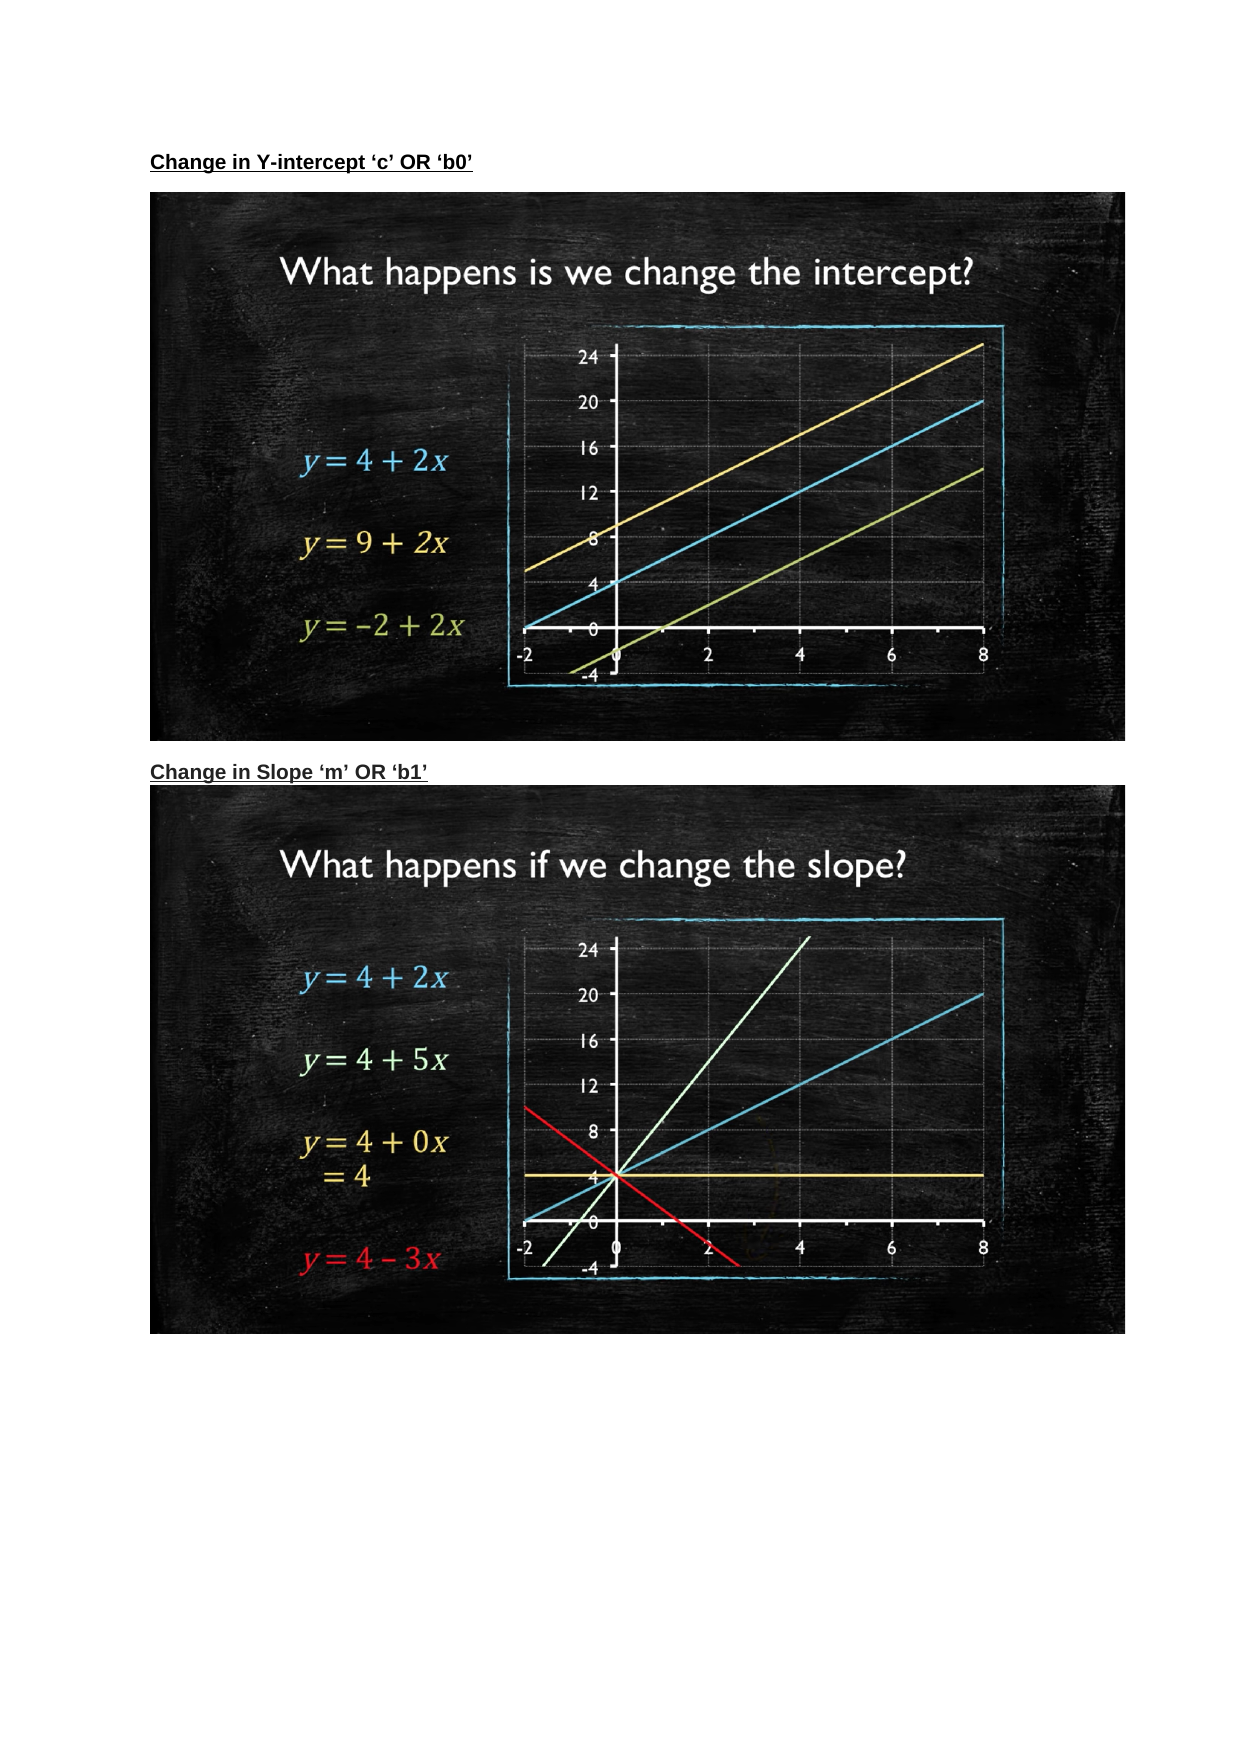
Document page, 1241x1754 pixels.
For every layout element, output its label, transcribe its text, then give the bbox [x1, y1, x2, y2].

picture [150, 785, 1125, 1334]
picture [150, 192, 1125, 741]
text Change in Slope ‘m’ OR ‘b1’ [150, 759, 1090, 785]
text Change in Y-intercept ‘c’ OR ‘b0’ [150, 150, 1090, 174]
